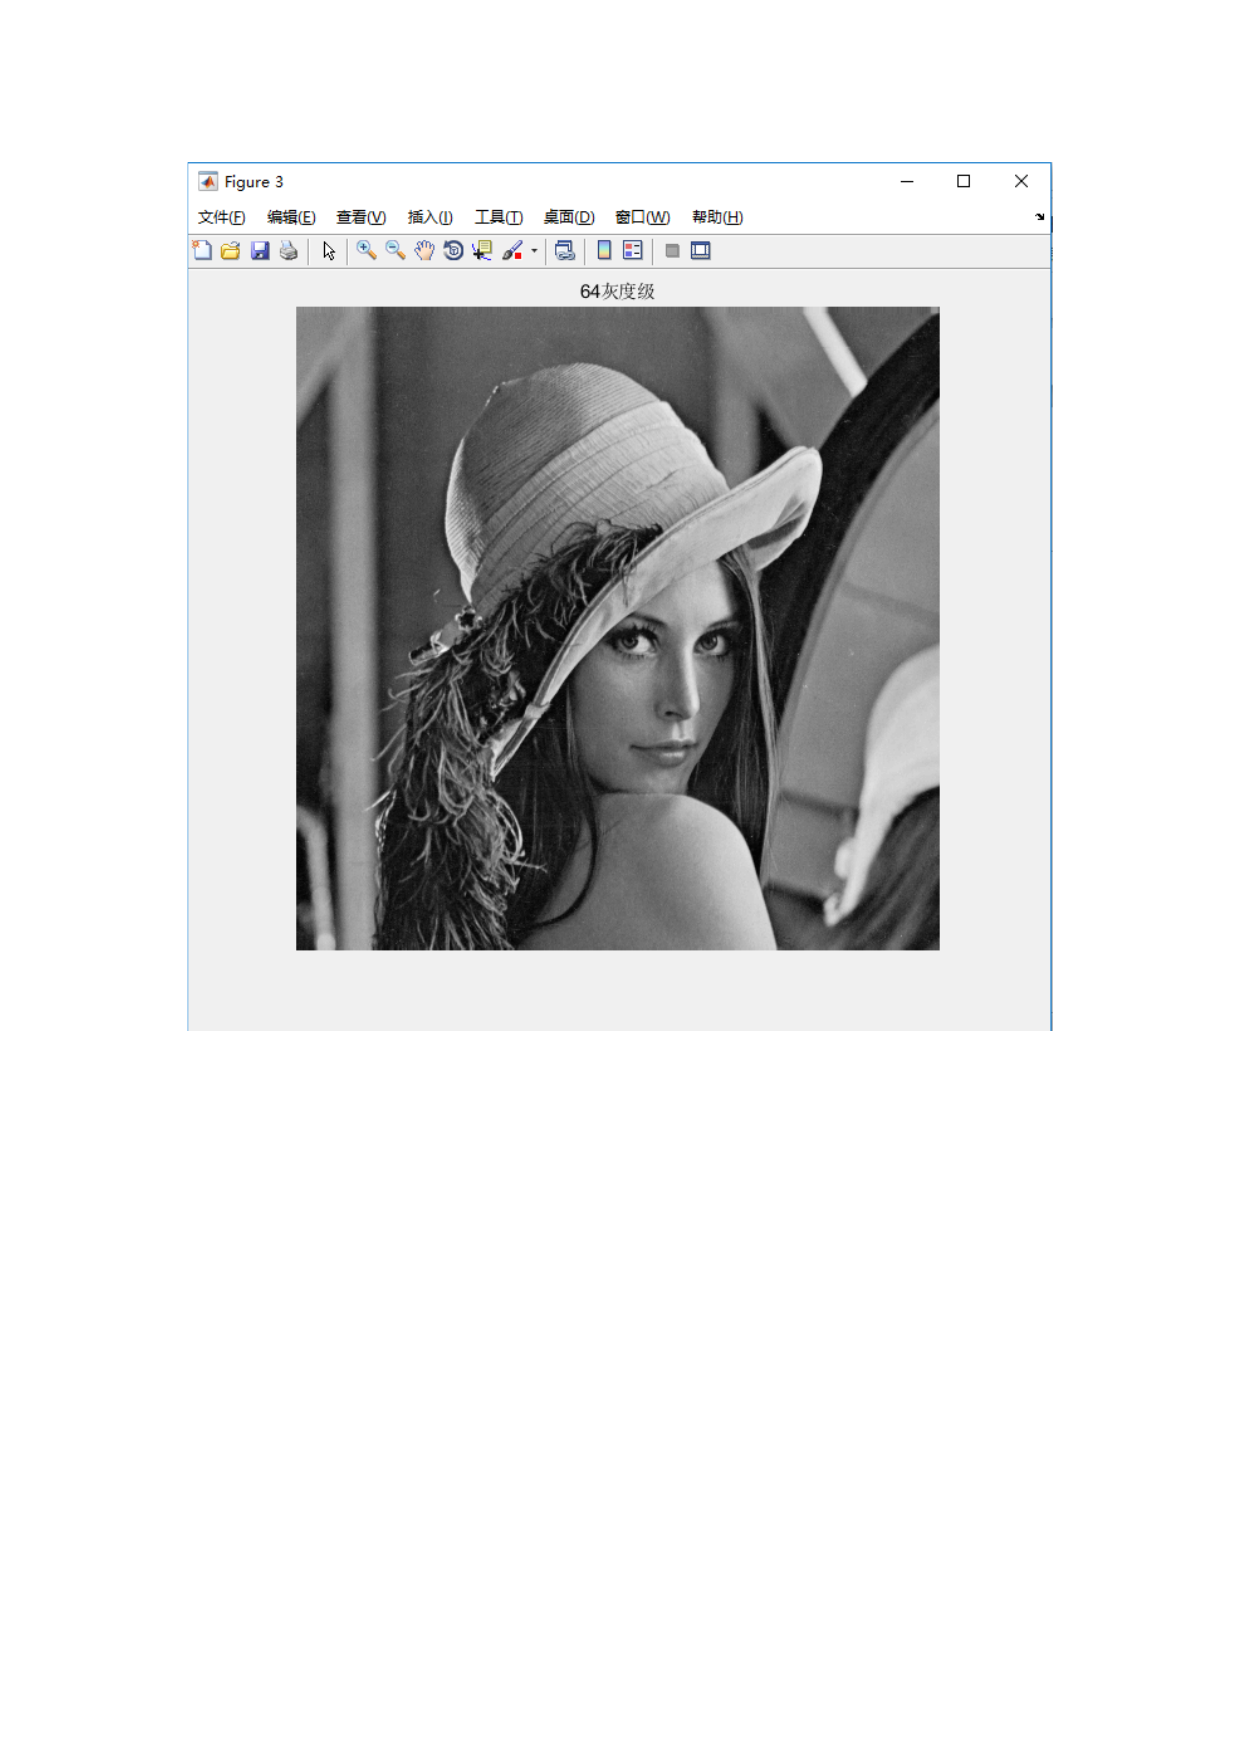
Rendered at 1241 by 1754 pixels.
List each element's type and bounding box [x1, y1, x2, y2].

picture [187, 162, 1053, 1031]
